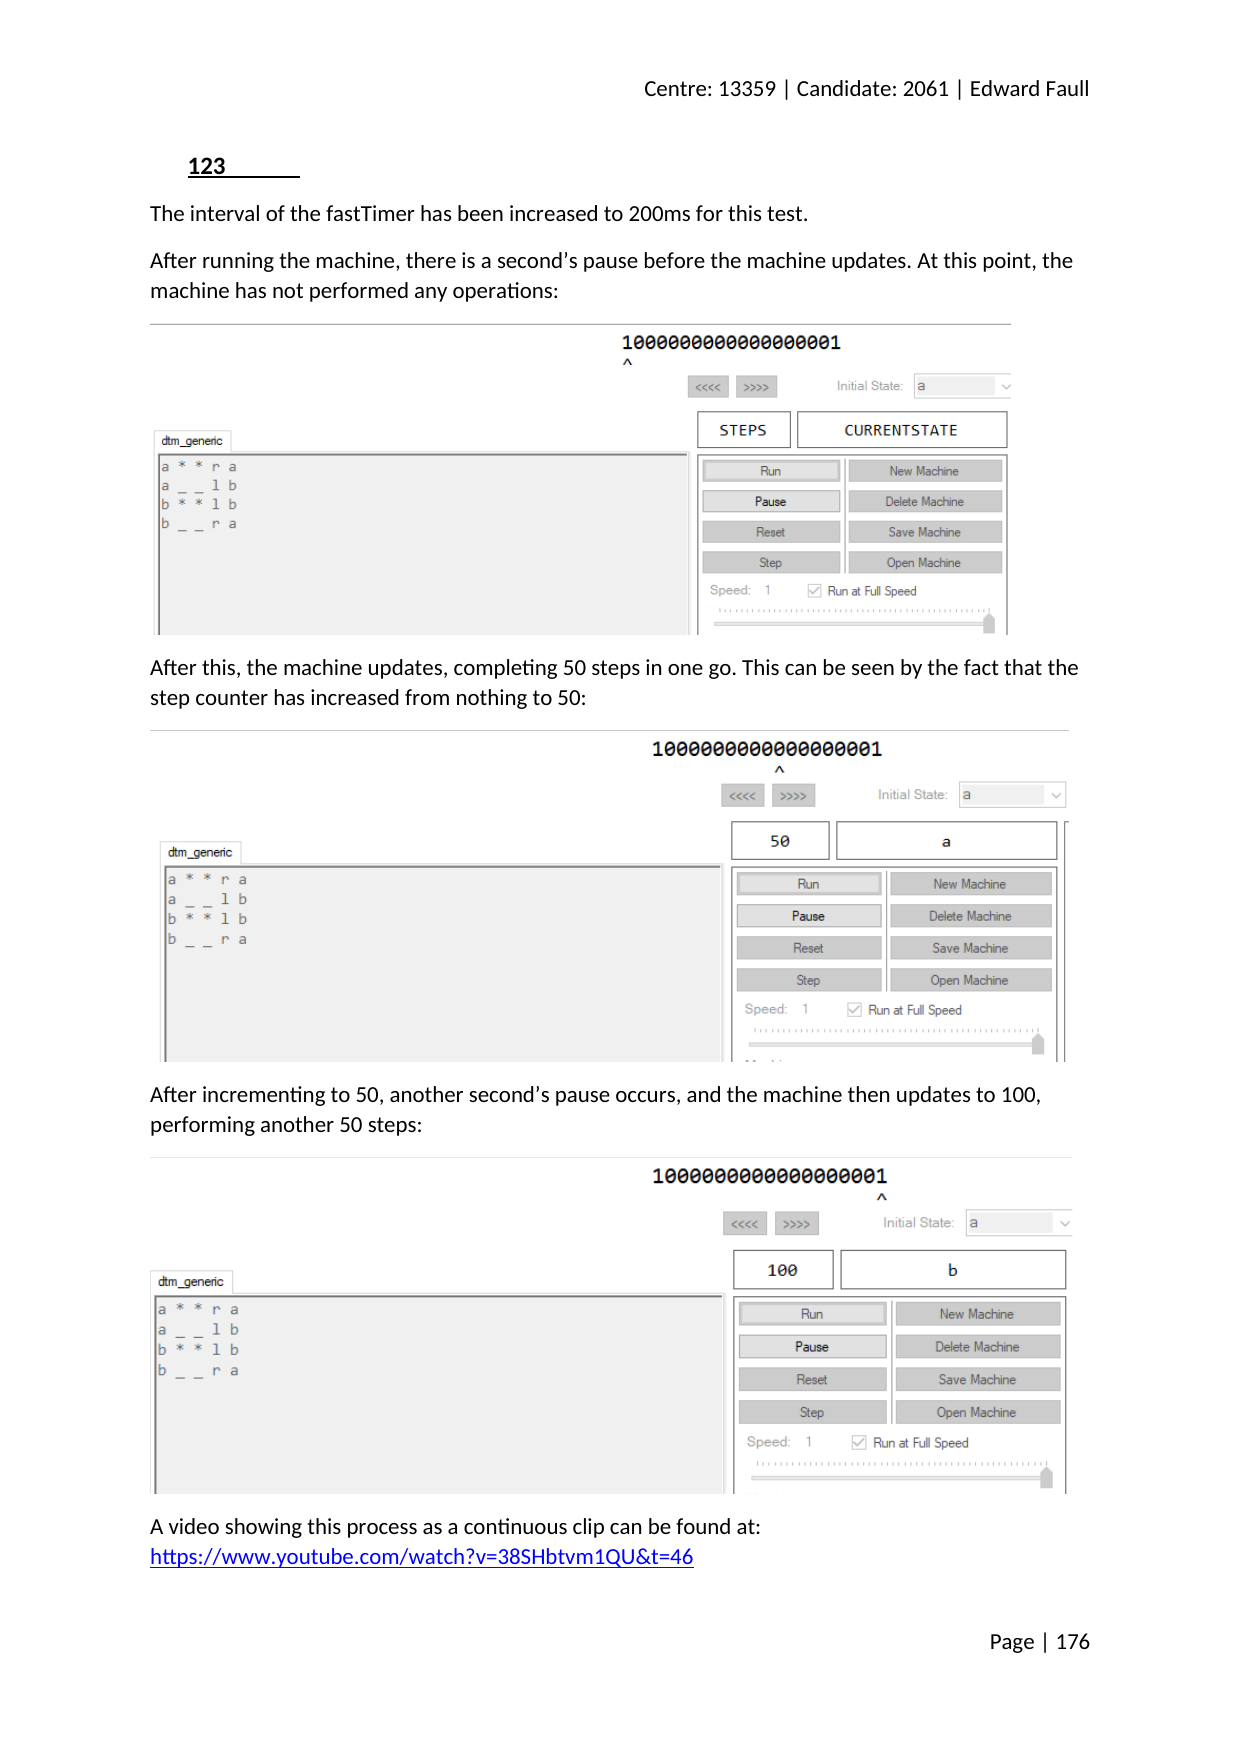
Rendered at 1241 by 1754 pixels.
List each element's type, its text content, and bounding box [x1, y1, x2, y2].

picture [150, 730, 1069, 1062]
picture [150, 323, 1011, 635]
picture [150, 1157, 1073, 1494]
text The interval of the fastTimer has been increased to 200ms for this test. [150, 199, 1090, 227]
text After running the machine, there is a second’s pause before the machine updates. At this point, the machine has not performed any operations: [150, 246, 1090, 304]
text After this, the machine updates, completing 50 steps in one go. This can be seen by the fact that the step counter has increased from nothing to 50: [150, 653, 1090, 711]
text After incrementing to 50, another second’s pause occurs, and the machine then updates to 100, performing another 50 steps: [150, 1080, 1090, 1138]
text A video showing this process as a continuous clip can be found at: https://www.youtube.com/watch?v=38SHbtvm1QU&t=46 [150, 1512, 1090, 1570]
